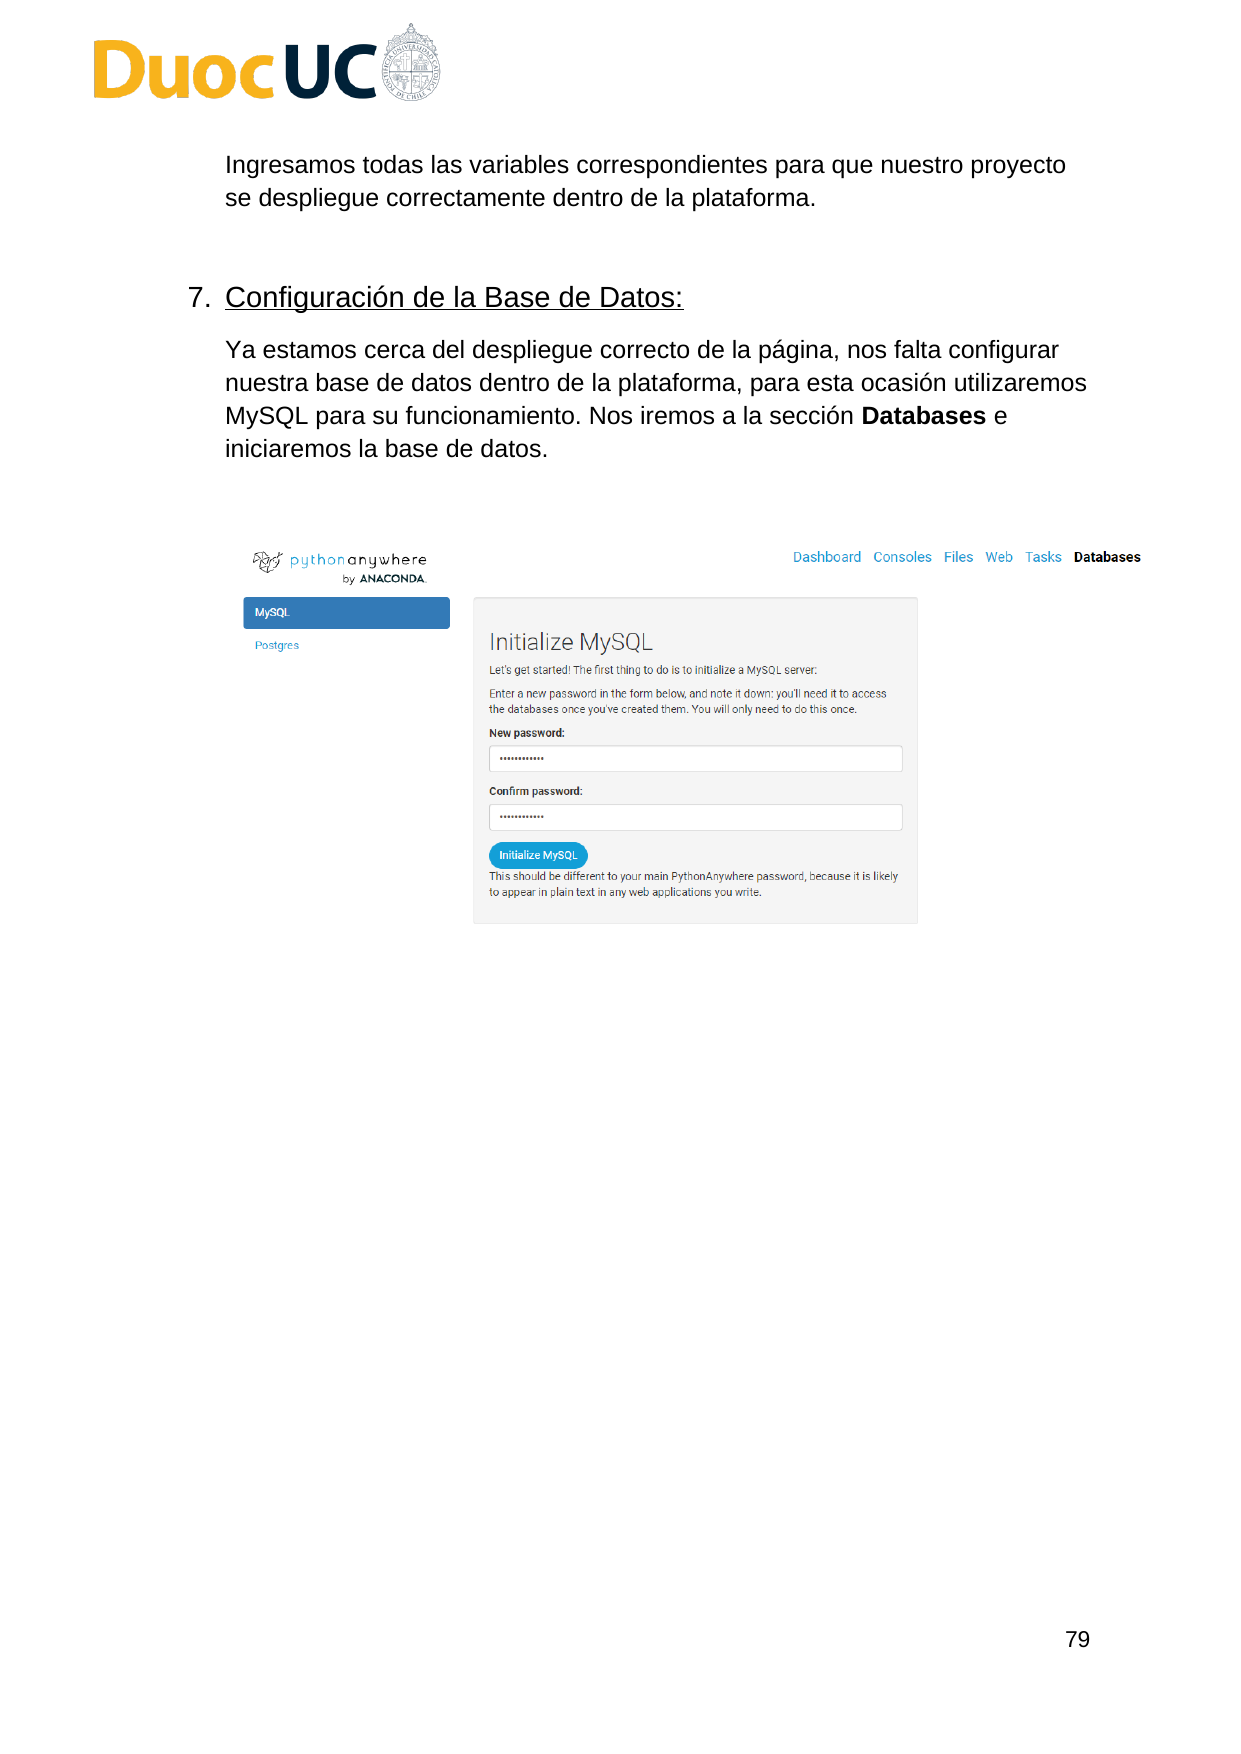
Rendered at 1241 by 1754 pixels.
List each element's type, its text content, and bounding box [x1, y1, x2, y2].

list Configuración de la Base de Datos: [187, 279, 1090, 313]
picture [89, 18, 445, 106]
text Ya estamos cerca del despliegue correcto de la página, nos falta configurar nuestra base de datos dentro de la plataforma, para esta ocasión utilizaremos MySQL para su funcionamiento. Nos iremos a la sección Databases e iniciaremos la base de datos. [225, 335, 1090, 463]
text Ingresamos todas las variables correspondientes para que nuestro proyecto se despliegue correctamente dentro de la plataforma. [225, 150, 1090, 212]
picture [225, 530, 1166, 983]
